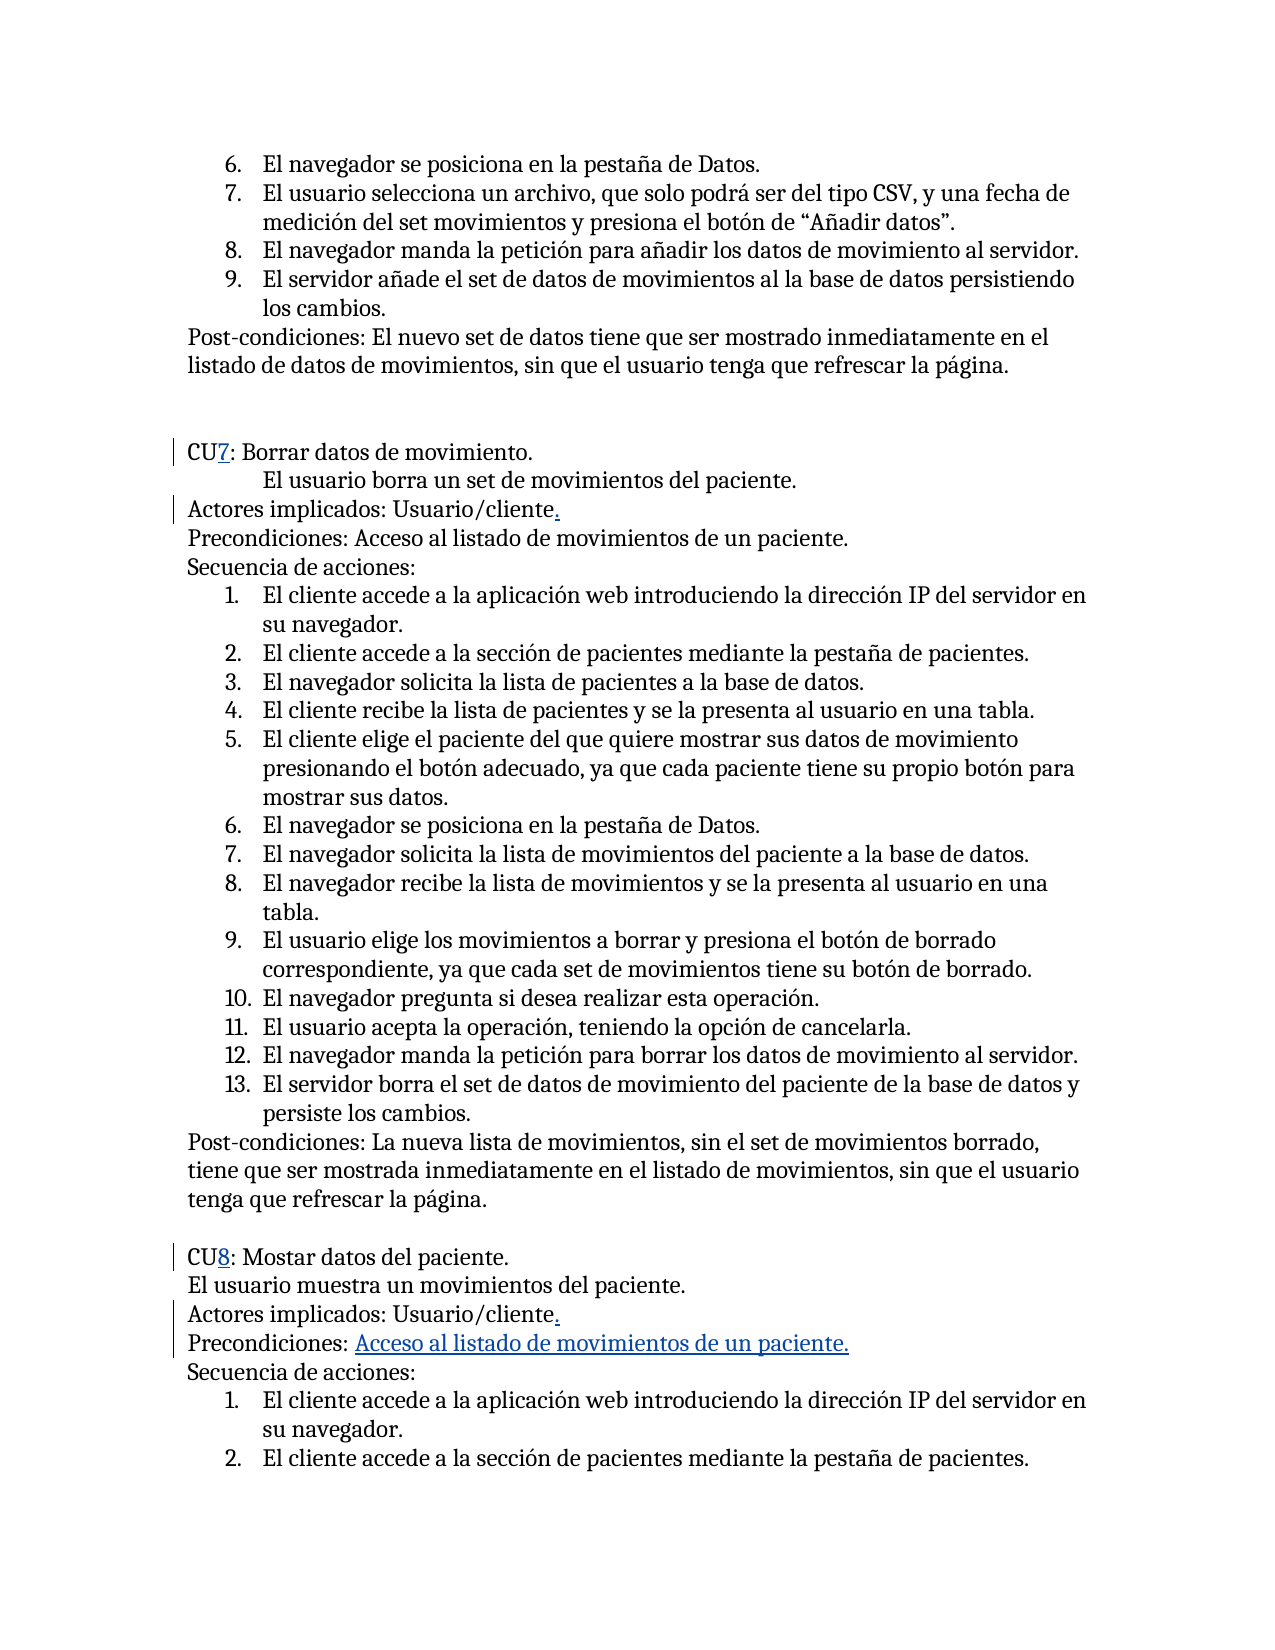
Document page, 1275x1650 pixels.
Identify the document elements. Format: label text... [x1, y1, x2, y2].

text CU: Mostar datos del paciente. [187, 1242, 1087, 1271]
text El usuario muestra un movimientos del paciente. [187, 1271, 1087, 1300]
text CU: Borrar datos de movimiento. [187, 437, 1087, 466]
list El usuario acepta la operación, teniendo la opción de cancelarla. [225, 1012, 1087, 1041]
text Actores implicados: Usuario/cliente [187, 1300, 1087, 1329]
list El cliente accede a la aplicación web introduciendo la dirección IP del servidor en su navegador. [225, 581, 1087, 639]
list El cliente recibe la lista de pacientes y se la presenta al usuario en una tabla. [225, 696, 1087, 725]
list El usuario elige los movimientos a borrar y presiona el botón de borrado correspondiente, ya que cada set de movimientos tiene su botón de borrado. [225, 926, 1087, 984]
list El navegador solicita la lista de pacientes a la base de datos. [225, 667, 1087, 696]
list El navegador manda la petición para borrar los datos de movimiento al servidor. [225, 1041, 1087, 1070]
text Precondiciones: [187, 1329, 1087, 1357]
text Post-condiciones: El nuevo set de datos tiene que ser mostrado inmediatamente en el listado de datos de movimientos, sin que el usuario tenga que refrescar la página. [187, 322, 1087, 380]
list El servidor añade el set de datos de movimientos al la base de datos persistiendo los cambios. [225, 265, 1087, 322]
list El usuario selecciona un archivo, que solo podrá ser del tipo CSV, y una fecha de medición del set movimientos y presiona el botón de “Añadir datos”. [225, 179, 1087, 236]
list El cliente accede a la sección de pacientes mediante la pestaña de pacientes. [225, 639, 1087, 667]
list El cliente accede a la sección de pacientes mediante la pestaña de pacientes. [225, 1444, 1087, 1472]
text El usuario borra un set de movimientos del paciente. [187, 466, 1087, 495]
text Actores implicados: Usuario/cliente [187, 495, 1087, 524]
list El navegador manda la petición para añadir los datos de movimiento al servidor. [225, 236, 1087, 265]
list El cliente elige el paciente del que quiere mostrar sus datos de movimiento presionando el botón adecuado, ya que cada paciente tiene su propio botón para mostrar sus datos. [225, 725, 1087, 811]
text Precondiciones: Acceso al listado de movimientos de un paciente. [187, 524, 1087, 552]
list El cliente accede a la aplicación web introduciendo la dirección IP del servidor en su navegador. [225, 1386, 1087, 1444]
list El servidor borra el set de datos de movimiento del paciente de la base de datos y persiste los cambios. [225, 1070, 1087, 1127]
text Secuencia de acciones: [187, 552, 1087, 581]
list El navegador solicita la lista de movimientos del paciente a la base de datos. [225, 840, 1087, 869]
list El navegador recibe la lista de movimientos y se la presenta al usuario en una tabla. [225, 869, 1087, 926]
text Secuencia de acciones: [187, 1357, 1087, 1386]
text Post-condiciones: La nueva lista de movimientos, sin el set de movimientos borrado, tiene que ser mostrada inmediatamente en el listado de movimientos, sin que el usuario tenga que refrescar la página. [187, 1127, 1087, 1214]
list El navegador pregunta si desea realizar esta operación. [225, 984, 1087, 1012]
list El navegador se posiciona en la pestaña de Datos. [225, 150, 1087, 179]
list El navegador se posiciona en la pestaña de Datos. [225, 811, 1087, 840]
